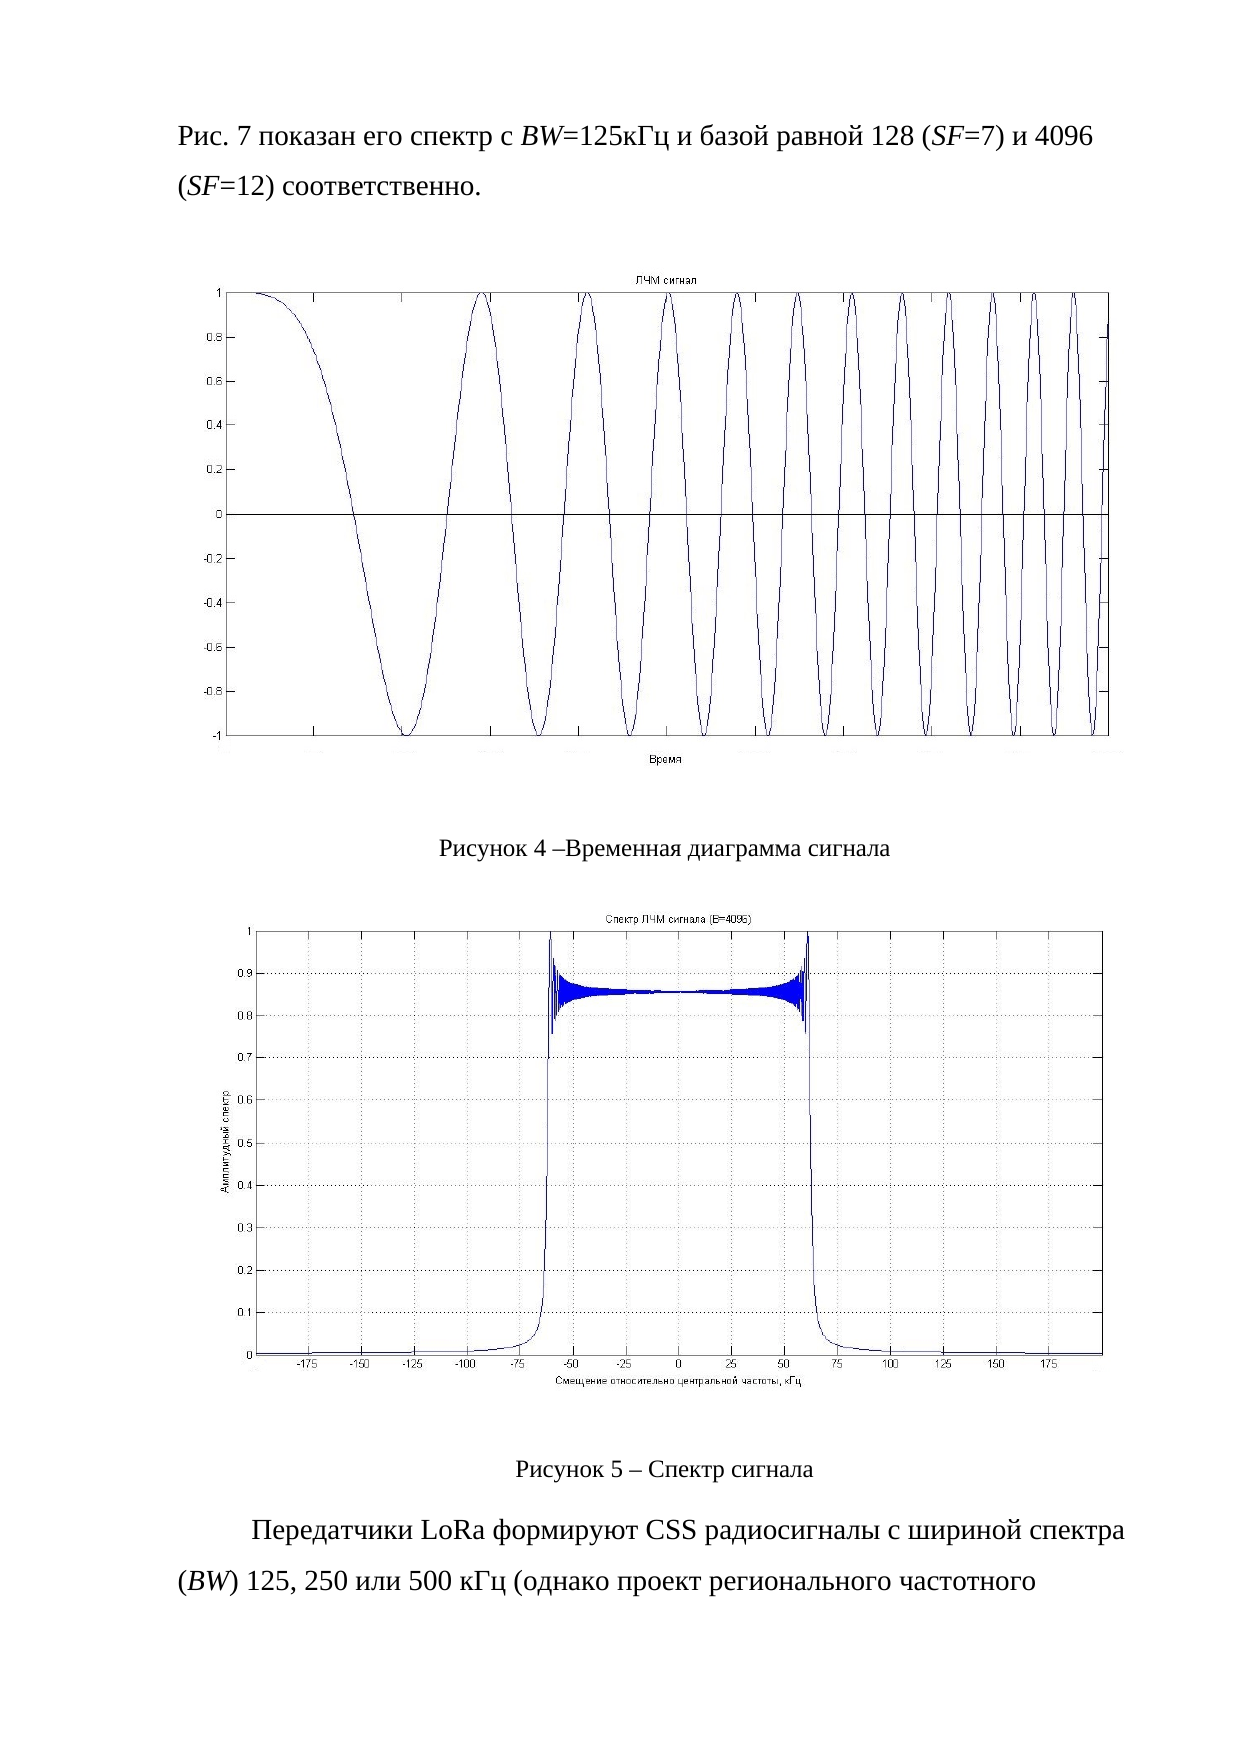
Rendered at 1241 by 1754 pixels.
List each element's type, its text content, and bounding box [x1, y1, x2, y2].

picture [177, 891, 1152, 1412]
picture [177, 247, 1152, 791]
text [177, 1512, 1152, 1596]
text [177, 118, 1152, 202]
